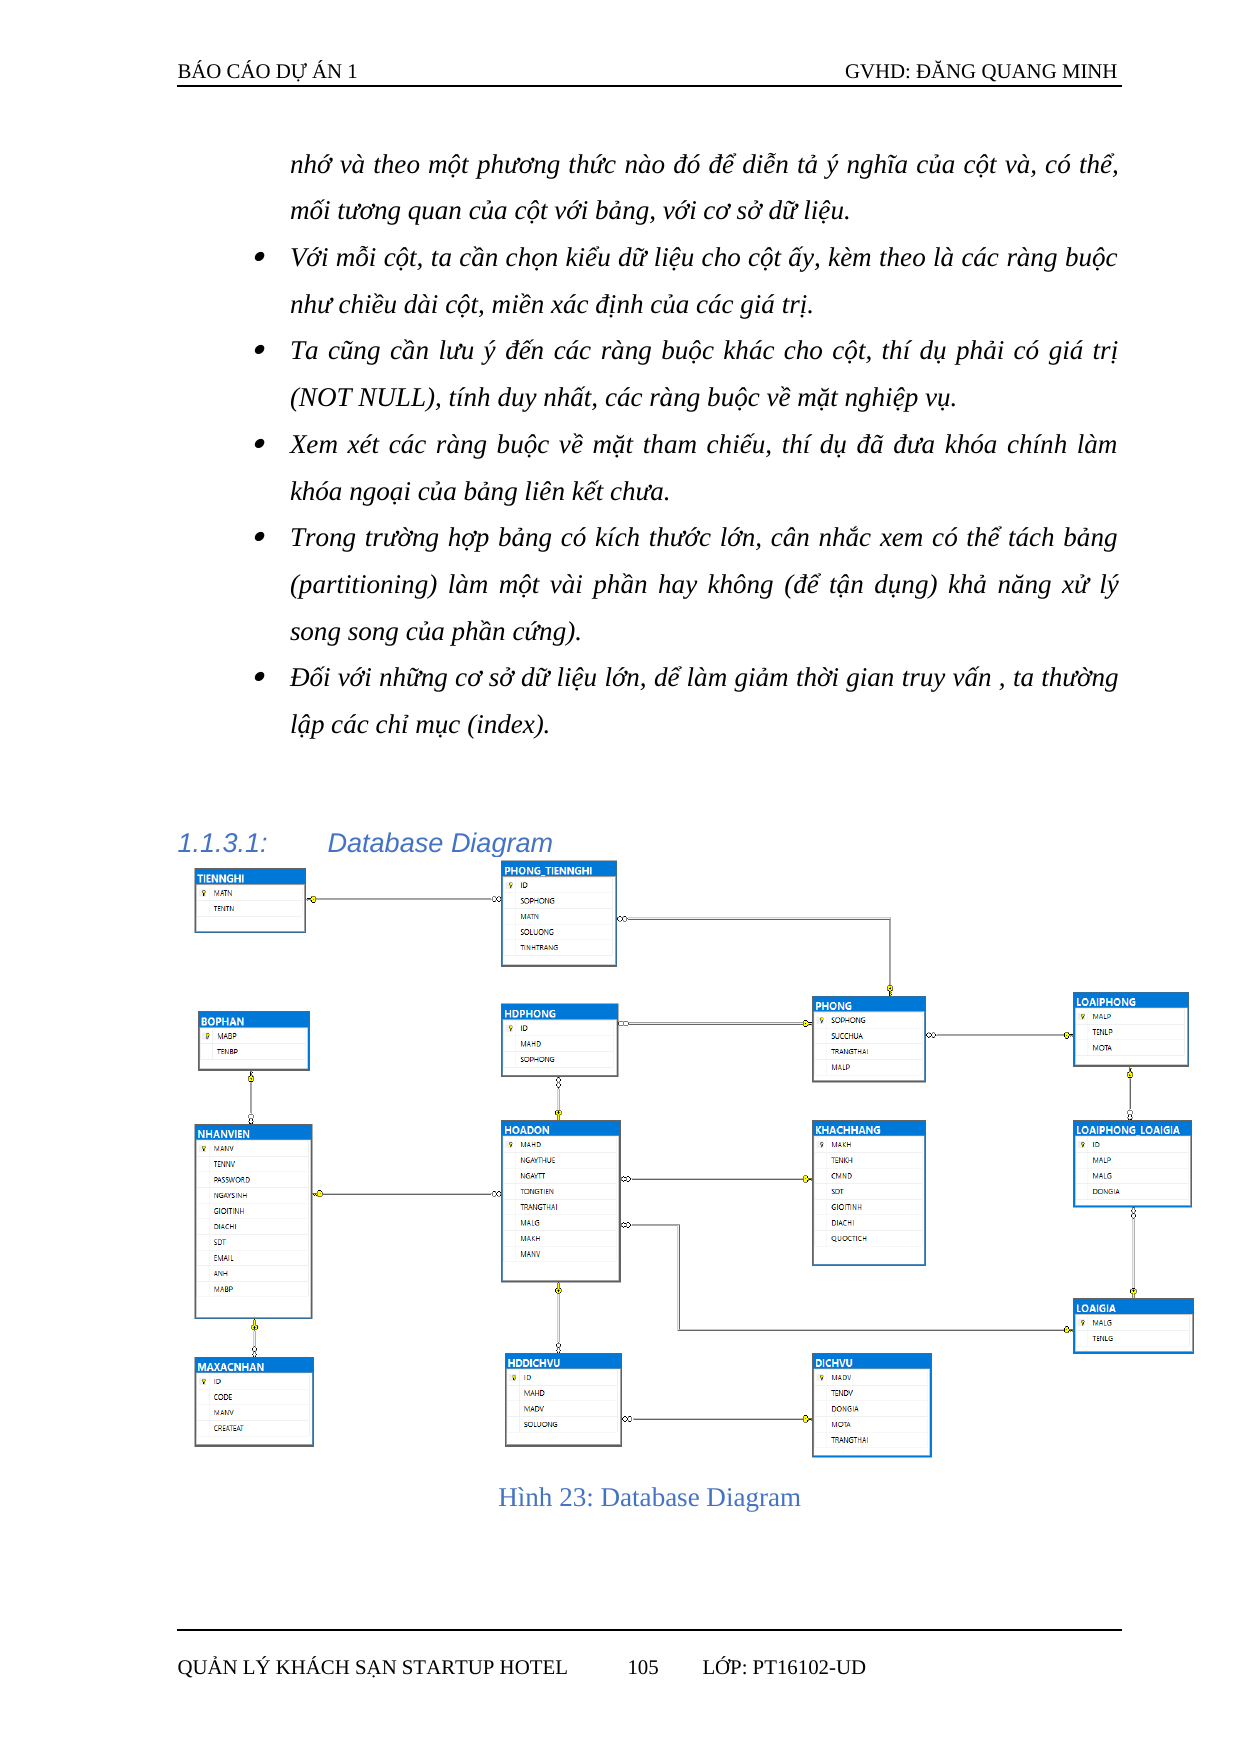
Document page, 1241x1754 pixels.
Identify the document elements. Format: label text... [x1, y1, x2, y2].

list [252, 148, 1122, 226]
list Đối với những cơ sở dữ liệu lớn, dể làm giảm thời gian truy vấn , ta thường lập các chỉ mục (index). [252, 661, 1122, 739]
picture [177, 857, 1210, 1465]
list Trong trường hợp bảng có kích thước lớn, cân nhắc xem có thể tách bảng (partitioning) làm một vài phần hay không (để tận dụng) khả năng xử lý song song của phần cứng). [252, 521, 1122, 646]
text Hình 23: Database Diagram [177, 1481, 1122, 1512]
subtitle Database Diagram [177, 827, 1122, 857]
list Xem xét các ràng buộc về mặt tham chiếu, thí dụ đã đưa khóa chính làm khóa ngoại của bảng liên kết chưa. [252, 428, 1122, 506]
list Với mỗi cột, ta cần chọn kiểu dữ liệu cho cột ấy, kèm theo là các ràng buộc như chiều dài cột, miền xác định của các giá trị. [252, 241, 1122, 319]
list Ta cũng cần lưu ý đến các ràng buộc khác cho cột, thí dụ phải có giá trị (NOT NULL), tính duy nhất, các ràng buộc về mặt nghiệp vụ. [252, 334, 1122, 412]
